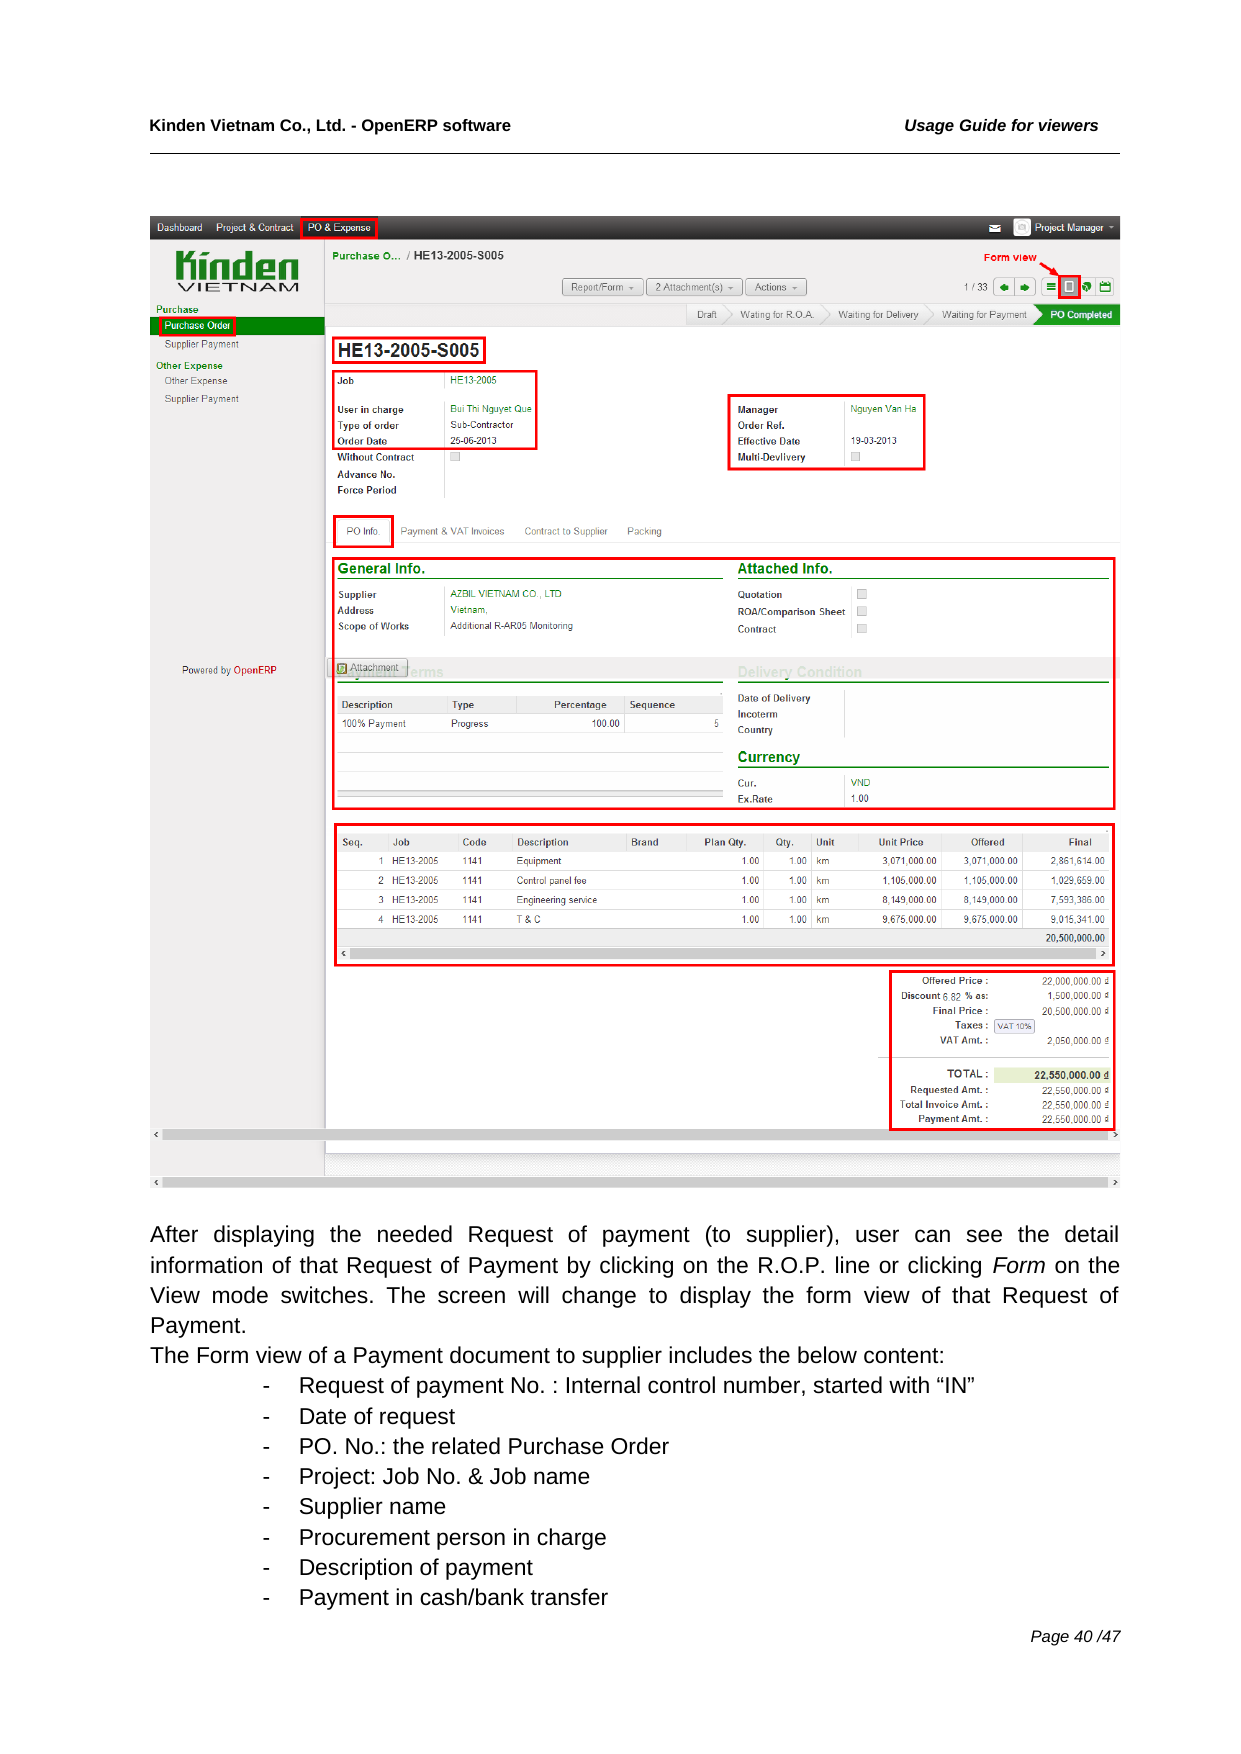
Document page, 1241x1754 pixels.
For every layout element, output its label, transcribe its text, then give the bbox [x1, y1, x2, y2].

text - Payment in cash/bank transfer [262, 1584, 1120, 1610]
text - Project: Job No. & Job name [262, 1463, 1120, 1489]
text - Date of request [262, 1403, 1120, 1429]
picture [150, 216, 1121, 1188]
text - Procurement person in charge [262, 1523, 1120, 1550]
text - Description of payment [262, 1554, 1120, 1580]
text - Supplier name [262, 1493, 1120, 1519]
text After displaying the needed Request of payment (to supplier), user can see the detail information of that Request of Payment by clicking on the R.O.P. line or clicking Form on the View mode switches. The screen will change to display the form view of that Request of Payment. [150, 1221, 1120, 1338]
text - PO. No.: the related Purchase Order [262, 1433, 1120, 1459]
text - Request of payment No. : Internal control number, started with “IN” [262, 1372, 1120, 1399]
text The Form view of a Payment document to supplier includes the below content: [150, 1342, 1120, 1368]
